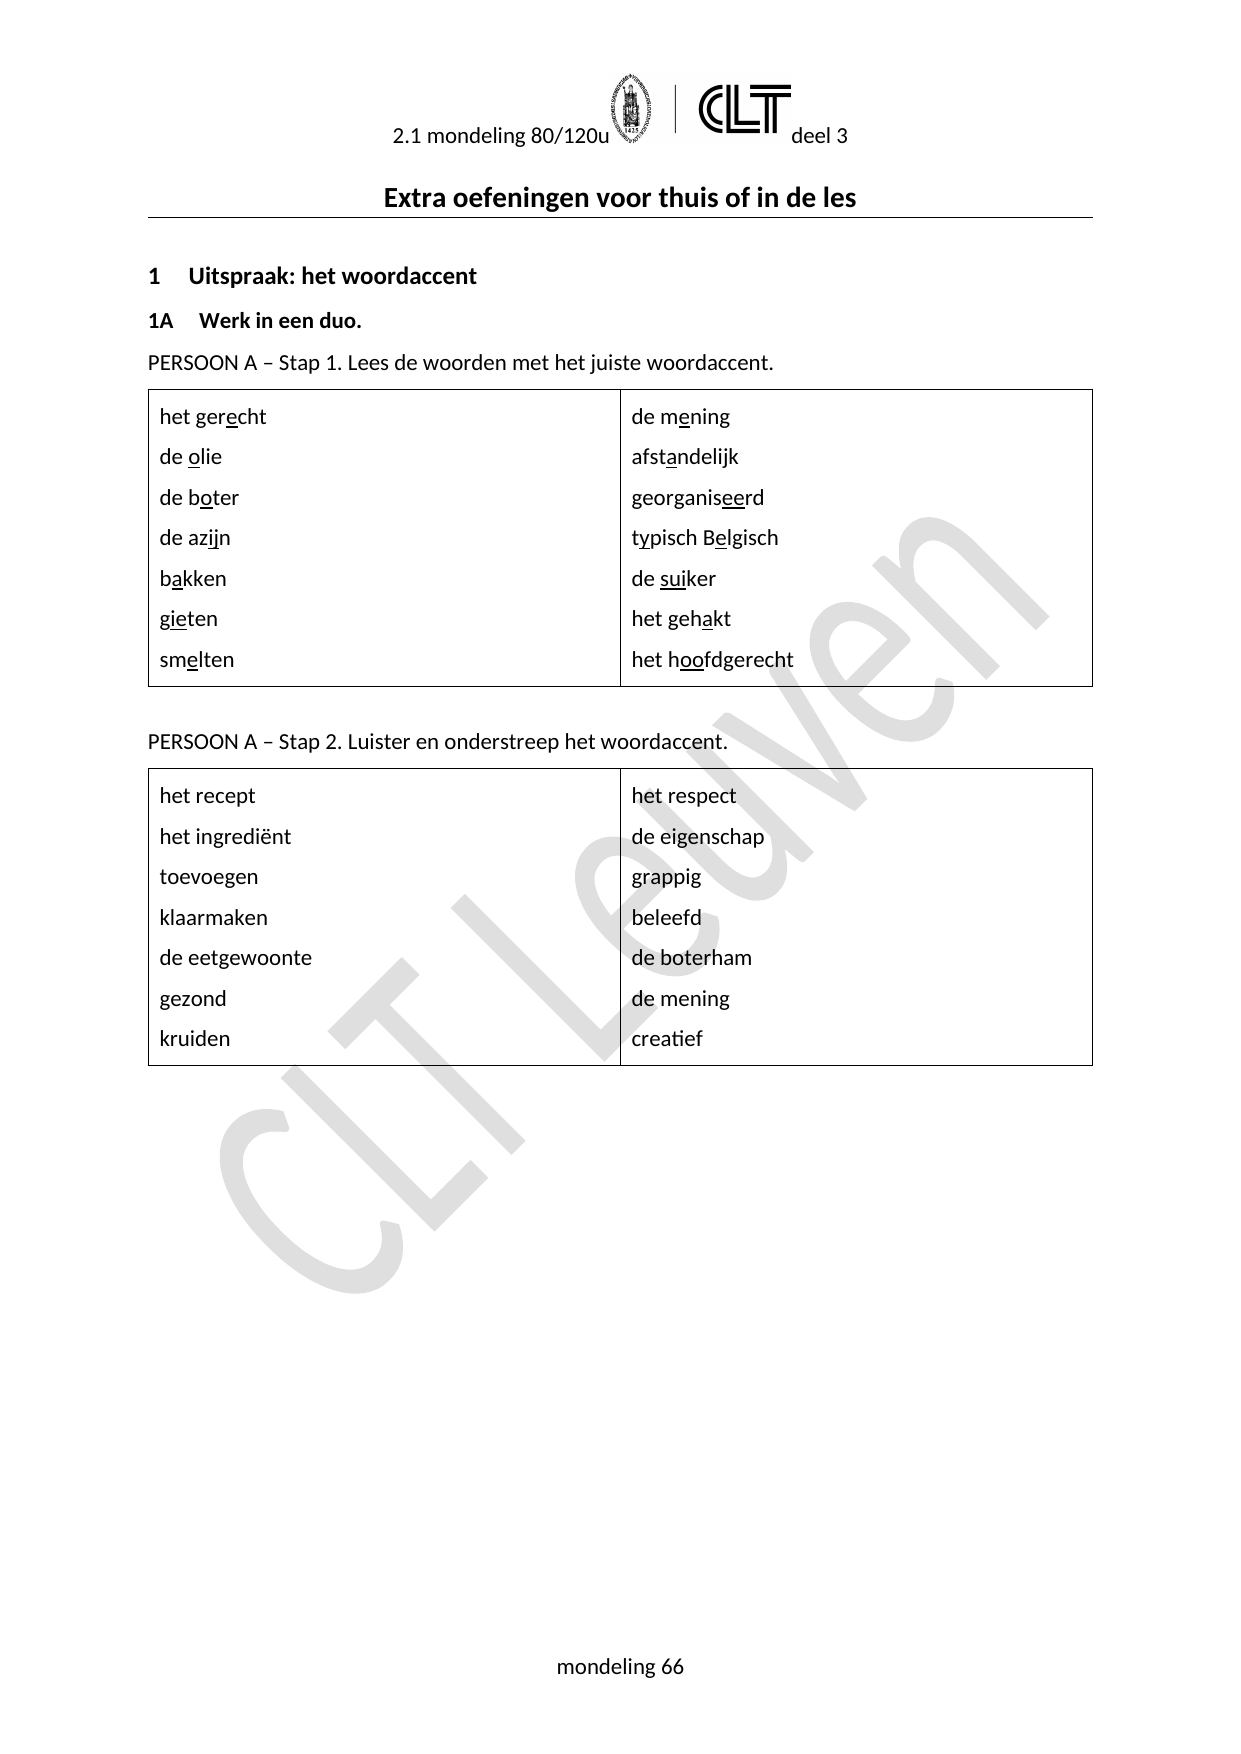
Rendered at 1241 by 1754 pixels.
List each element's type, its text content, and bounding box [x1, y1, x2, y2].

text PERSOON A – Stap 2. Luister en onderstreep het woordaccent. [148, 727, 1093, 755]
table_header de mening afstandelijk georganiseerd typisch Belgisch de suiker het gehakt het hoofdgerecht [621, 390, 1092, 686]
text 1 Uitspraak: het woordaccent [148, 260, 1093, 291]
text 1A Werk in een duo. [148, 306, 1093, 334]
table_header het respect de eigenschap grappig beleefd de boterham de mening creatief [621, 769, 1092, 1065]
text Extra oefeningen voor thuis of in de les [148, 179, 1093, 217]
text PERSOON A – Stap 1. Lees de woorden met het juiste woordaccent. [148, 348, 1093, 376]
picture [610, 73, 791, 144]
table_header het gerecht de olie de boter de azijn bakken gieten smelten [149, 390, 620, 686]
table_header het recept het ingrediënt toevoegen klaarmaken de eetgewoonte gezond kruiden [149, 769, 620, 1065]
